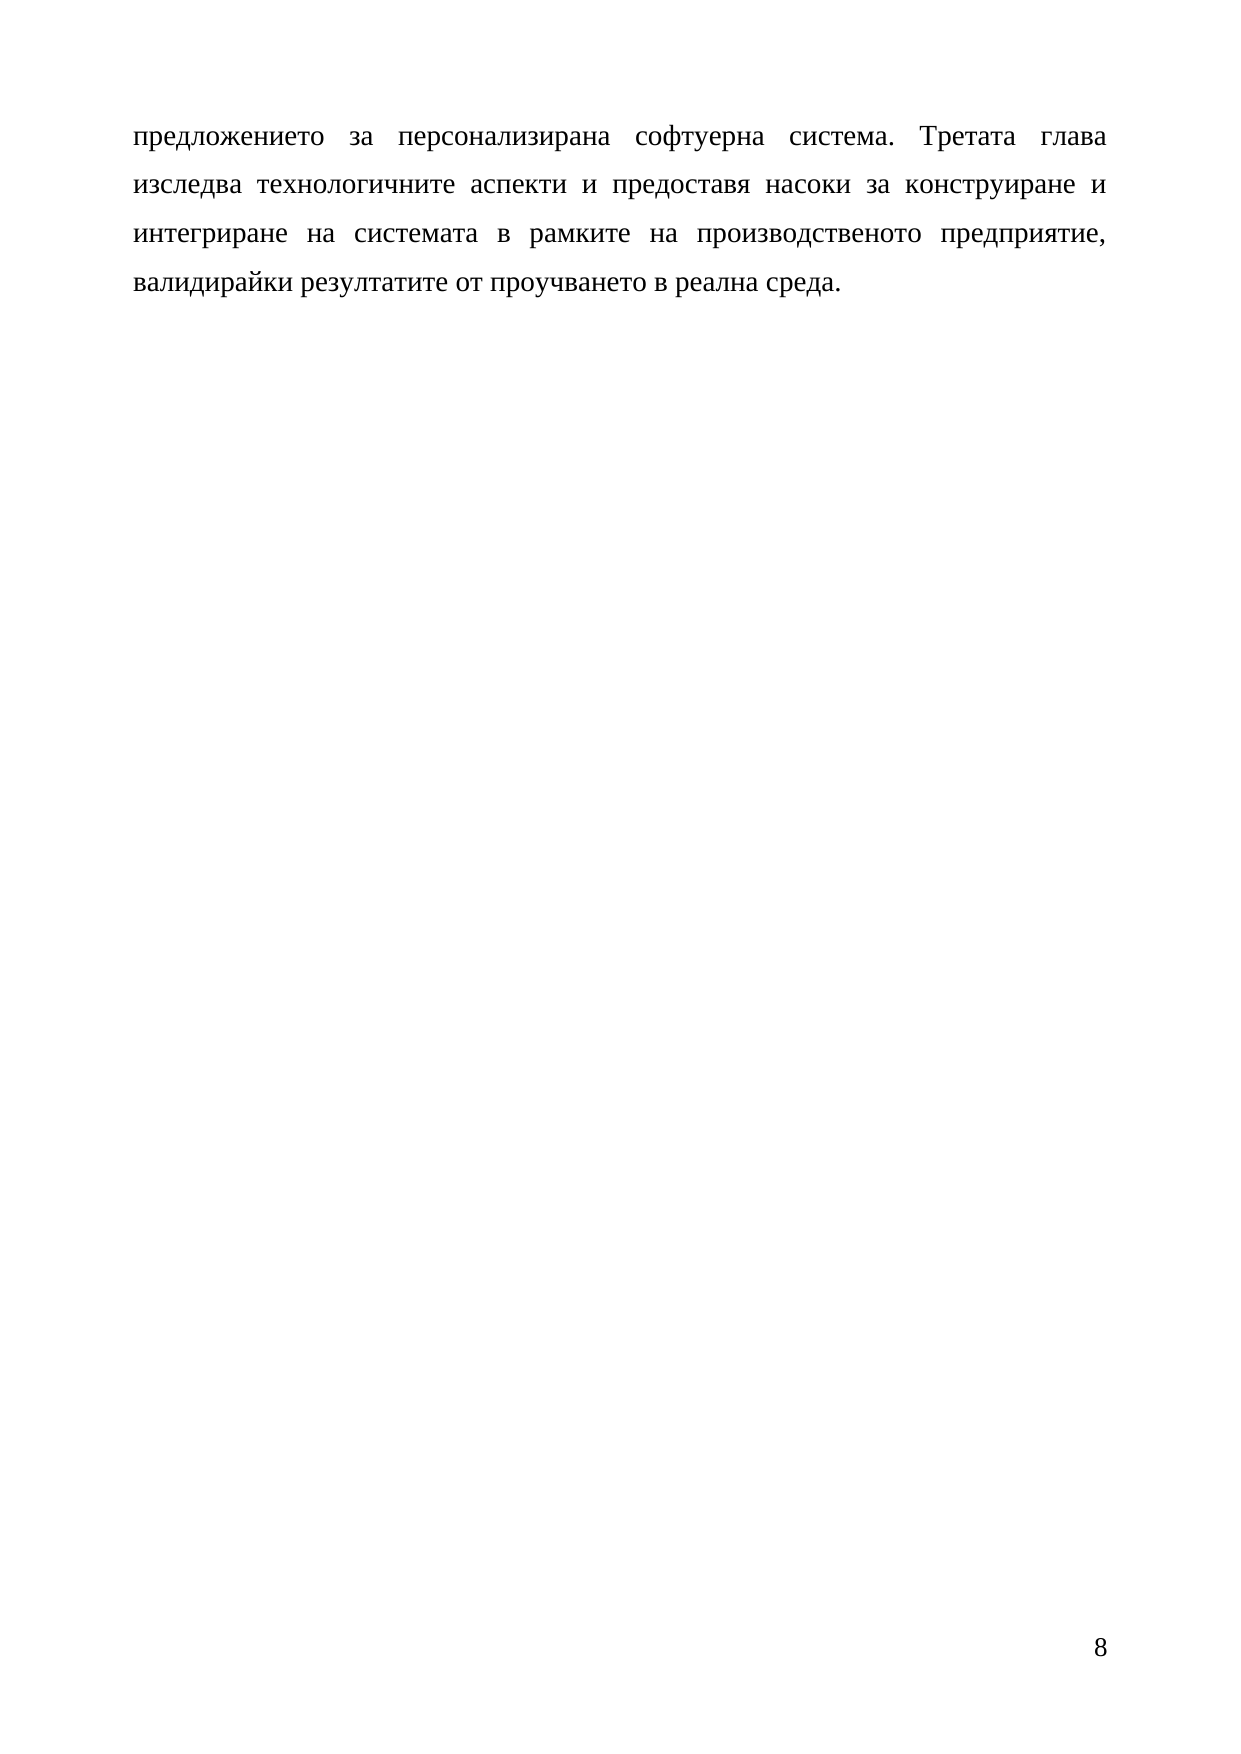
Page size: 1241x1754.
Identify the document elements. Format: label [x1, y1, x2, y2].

text [133, 118, 1107, 297]
